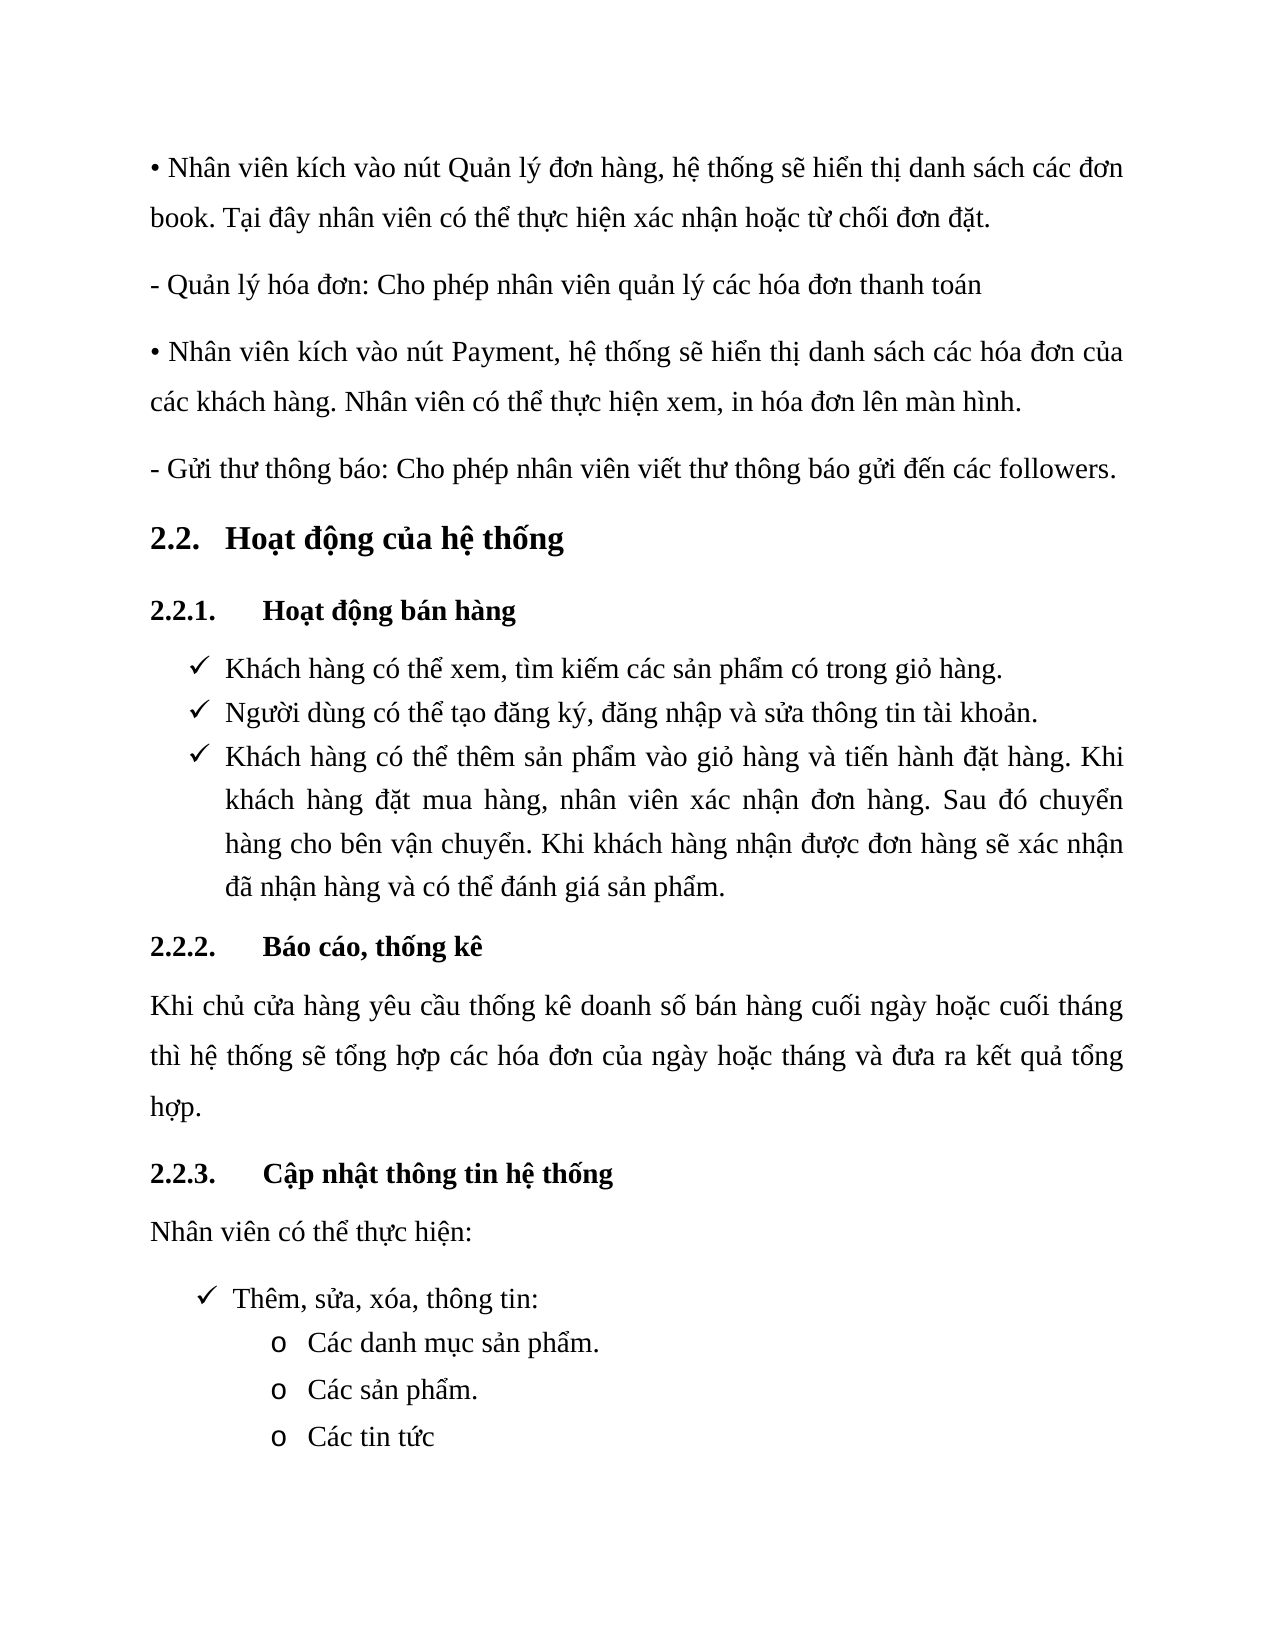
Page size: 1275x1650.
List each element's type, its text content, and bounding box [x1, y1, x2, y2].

text Khi chủ cửa hàng yêu cầu thống kê doanh số bán hàng cuối ngày hoặc cuối tháng thì hệ thống sẽ tổng hợp các hóa đơn của ngày hoặc tháng và đưa ra kết quả tổng hợp. [150, 988, 1125, 1122]
text Nhân viên có thể thực hiện: [150, 1214, 1125, 1248]
list Thêm, sửa, xóa, thông tin: [195, 1281, 1125, 1315]
list Khách hàng có thể xem, tìm kiếm các sản phẩm có trong giỏ hàng. [187, 651, 1125, 685]
subtitle Hoạt động bán hàng [150, 593, 1125, 626]
list Khách hàng có thể thêm sản phẩm vào giỏ hàng và tiến hành đặt hàng. Khi khách hàng đặt mua hàng, nhân viên xác nhận đơn hàng. Sau đó chuyển hàng cho bên vận chuyển. Khi khách hàng nhận được đơn hàng sẽ xác nhận đã nhận hàng và có thể đánh giá sản phẩm. [187, 739, 1125, 903]
list Các sản phẩm. [270, 1372, 1125, 1408]
text • Nhân viên kích vào nút Payment, hệ thống sẽ hiển thị danh sách các hóa đơn của các khách hàng. Nhân viên có thể thực hiện xem, in hóa đơn lên màn hình. [150, 334, 1125, 418]
subtitle Cập nhật thông tin hệ thống [150, 1156, 1125, 1189]
list Người dùng có thể tạo đăng ký, đăng nhập và sửa thông tin tài khoản. [187, 695, 1125, 729]
text • Nhân viên kích vào nút Quản lý đơn hàng, hệ thống sẽ hiển thị danh sách các đơn book. Tại đây nhân viên có thể thực hiện xác nhận hoặc từ chối đơn đặt. [150, 150, 1125, 234]
subtitle Hoạt động của hệ thống [150, 518, 1125, 557]
list Các tin tức [270, 1419, 1125, 1455]
list Các danh mục sản phẩm. [270, 1325, 1125, 1361]
text - Quản lý hóa đơn: Cho phép nhân viên quản lý các hóa đơn thanh toán [150, 267, 1125, 301]
text - Gửi thư thông báo: Cho phép nhân viên viết thư thông báo gửi đến các followers. [150, 452, 1125, 485]
subtitle Báo cáo, thống kê [150, 929, 1125, 963]
